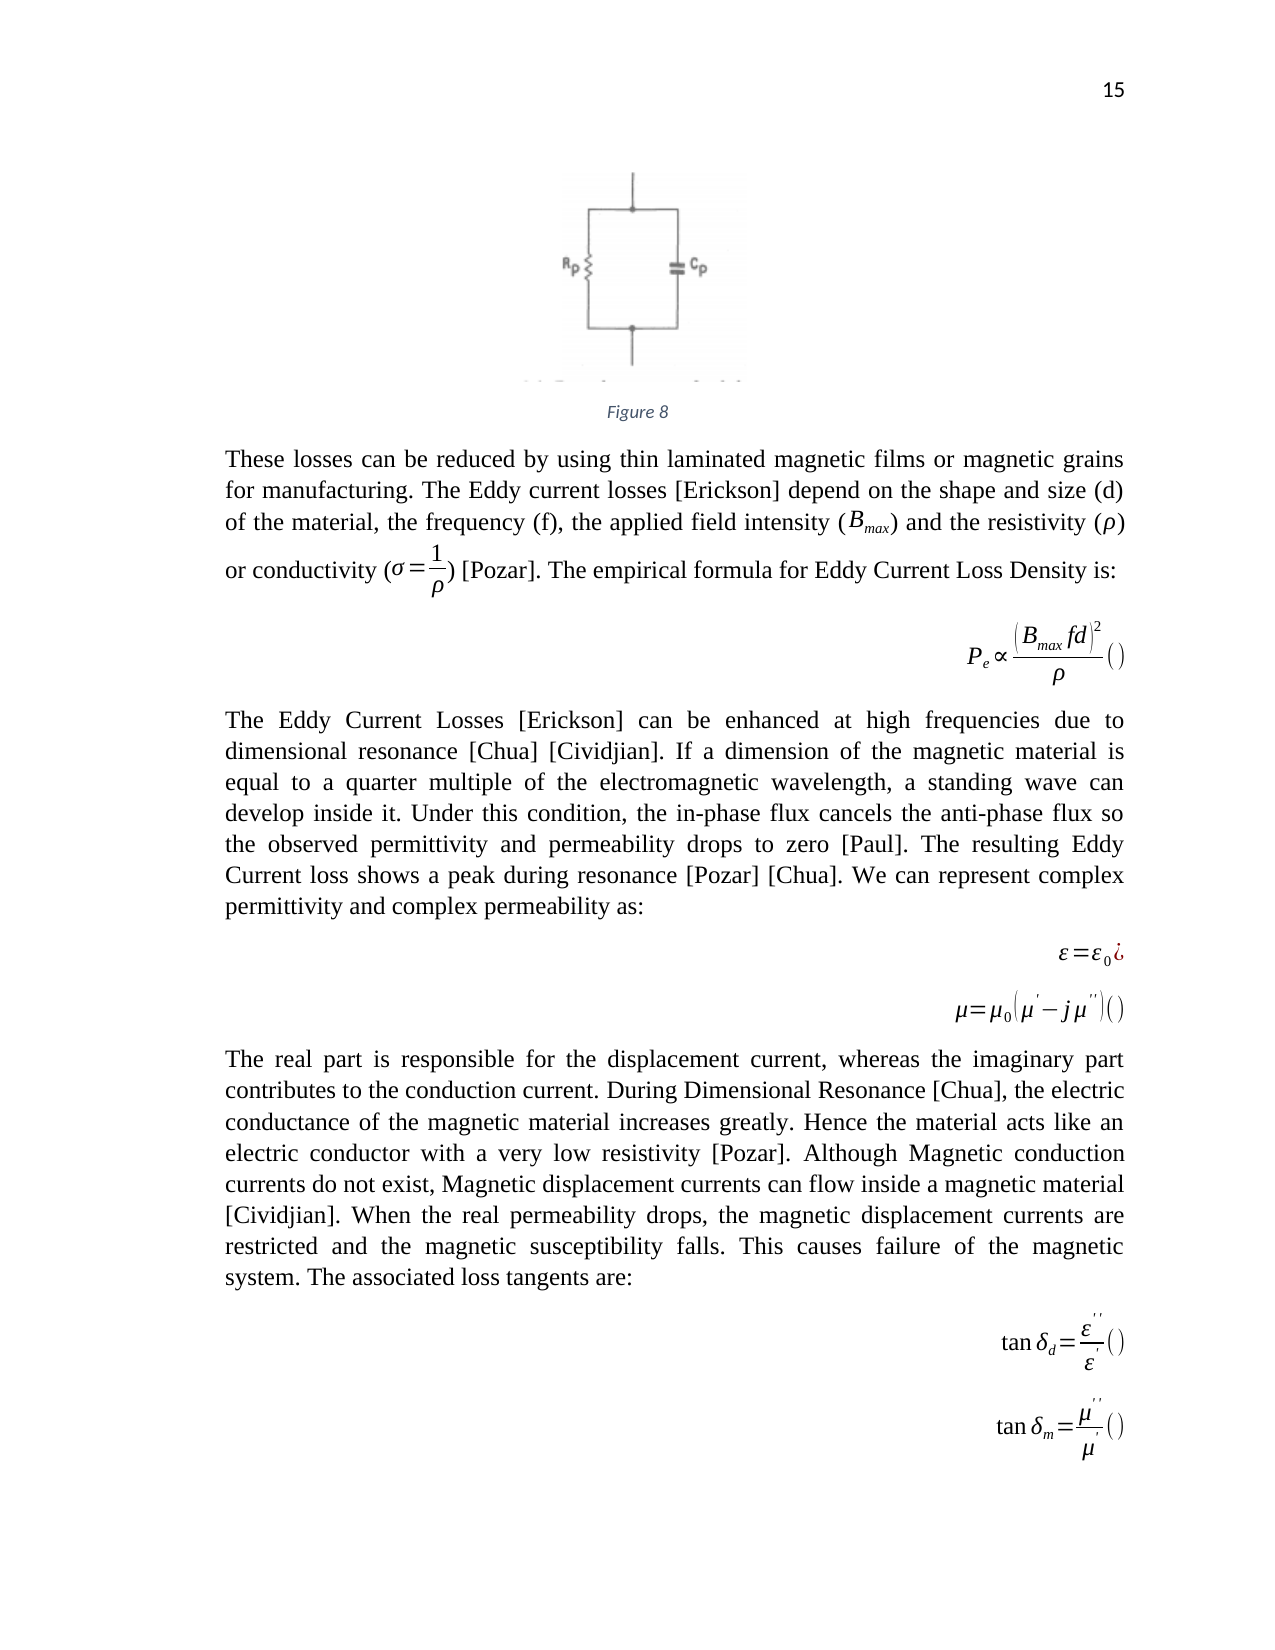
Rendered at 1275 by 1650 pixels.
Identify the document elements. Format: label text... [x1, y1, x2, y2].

text These losses can be reduced by using thin laminated magnetic films or magnetic grains for manufacturing. The Eddy current losses [Erickson] depend on the shape and size (d) of the material, the frequency (f), the applied field intensity () and the resistivity () or conductivity () [Pozar]. The empirical formula for Eddy Current Loss Density is: [225, 444, 1125, 598]
text The Eddy Current Losses [Erickson] can be enhanced at high frequencies due to dimensional resonance [Chua] [Cividjian]. If a dimension of the magnetic material is equal to a quarter multiple of the electromagnetic wavelength, a standing wave can develop inside it. Under this condition, the in-phase flux cancels the anti-phase flux so the observed permittivity and permeability drops to zero [Paul]. The resulting Eddy Current loss shows a peak during resonance [Pozar] [Chua]. We can represent complex permittivity and complex permeability as: [225, 705, 1125, 920]
text The real part is responsible for the displacement current, whereas the imaginary part contributes to the conduction current. During Dimensional Resonance [Chua], the electric conductance of the magnetic material increases greatly. Hence the material acts like an electric conductor with a very low resistivity [Pozar]. Although Magnetic conduction currents do not exist, Magnetic displacement currents can flow inside a magnetic material [Cividjian]. When the real permeability drops, the magnetic displacement currents are restricted and the magnetic susceptibility falls. This causes failure of the magnetic system. The associated loss tangents are: [225, 1044, 1125, 1291]
